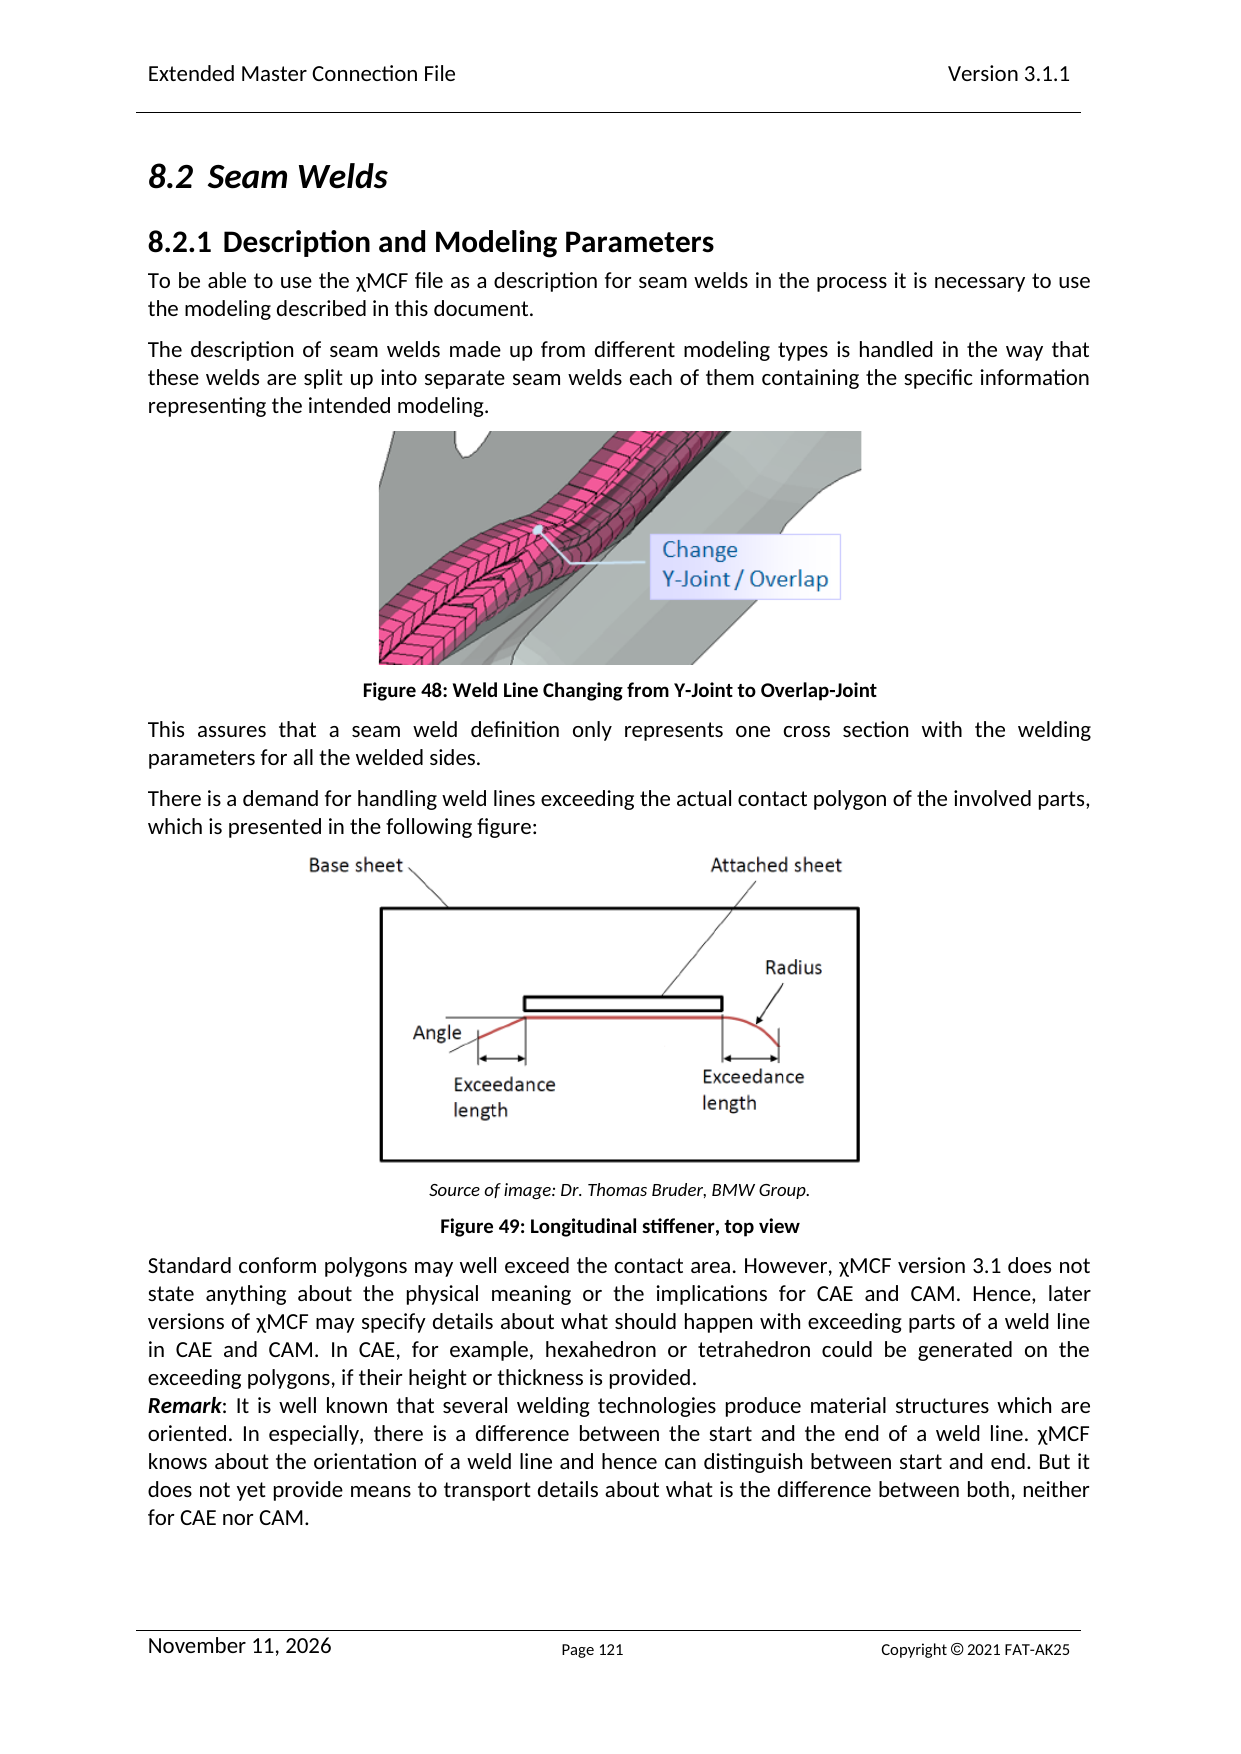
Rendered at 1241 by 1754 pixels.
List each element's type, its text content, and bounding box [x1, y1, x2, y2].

text Standard conform polygons may well exceed the contact area. However, χMCF version 3.1 does not state anything about the physical meaning or the implications for CAE and CAM. Hence, later versions of χMCF may specify details about what should happen with exceeding parts of a weld line in CAE and CAM. In CAE, for example, hexahedron or tetrahedron could be generated on the exceeding polygons, if their height or thickness is provided. [148, 1251, 1092, 1391]
subtitle Description and Modeling Parameters [148, 222, 1092, 260]
text To be able to use the χMCF file as a description for seam welds in the process it is necessary to use the modeling described in this document. [148, 266, 1092, 322]
subtitle Seam Welds [148, 154, 1092, 197]
text Figure 49: Longitudinal stiffener, top view [148, 1213, 1092, 1239]
text Source of image: Dr. Thomas Bruder, BMW Group. [148, 1178, 1092, 1201]
text The description of seam welds made up from different modeling types is handled in the way that these welds are split up into separate seam welds each of them containing the specific information representing the intended modeling. [148, 335, 1092, 419]
text This assures that a seam weld definition only represents one cross section with the welding parameters for all the welded sides. [148, 715, 1092, 771]
picture [305, 852, 862, 1166]
text Figure 48: Weld Line Changing from Y-Joint to Overlap-Joint [148, 677, 1092, 703]
picture [378, 431, 862, 665]
text Remark: It is well known that several welding technologies produce material structures which are oriented. In especially, there is a difference between the start and the end of a weld line. χMCF knows about the orientation of a weld line and hence can distinguish between start and end. But it does not yet provide means to transport details about what is the difference between both, neither for CAE nor CAM. [148, 1391, 1092, 1531]
text There is a demand for handling weld lines exceeding the actual contact polygon of the involved parts, which is presented in the following figure: [148, 784, 1092, 840]
